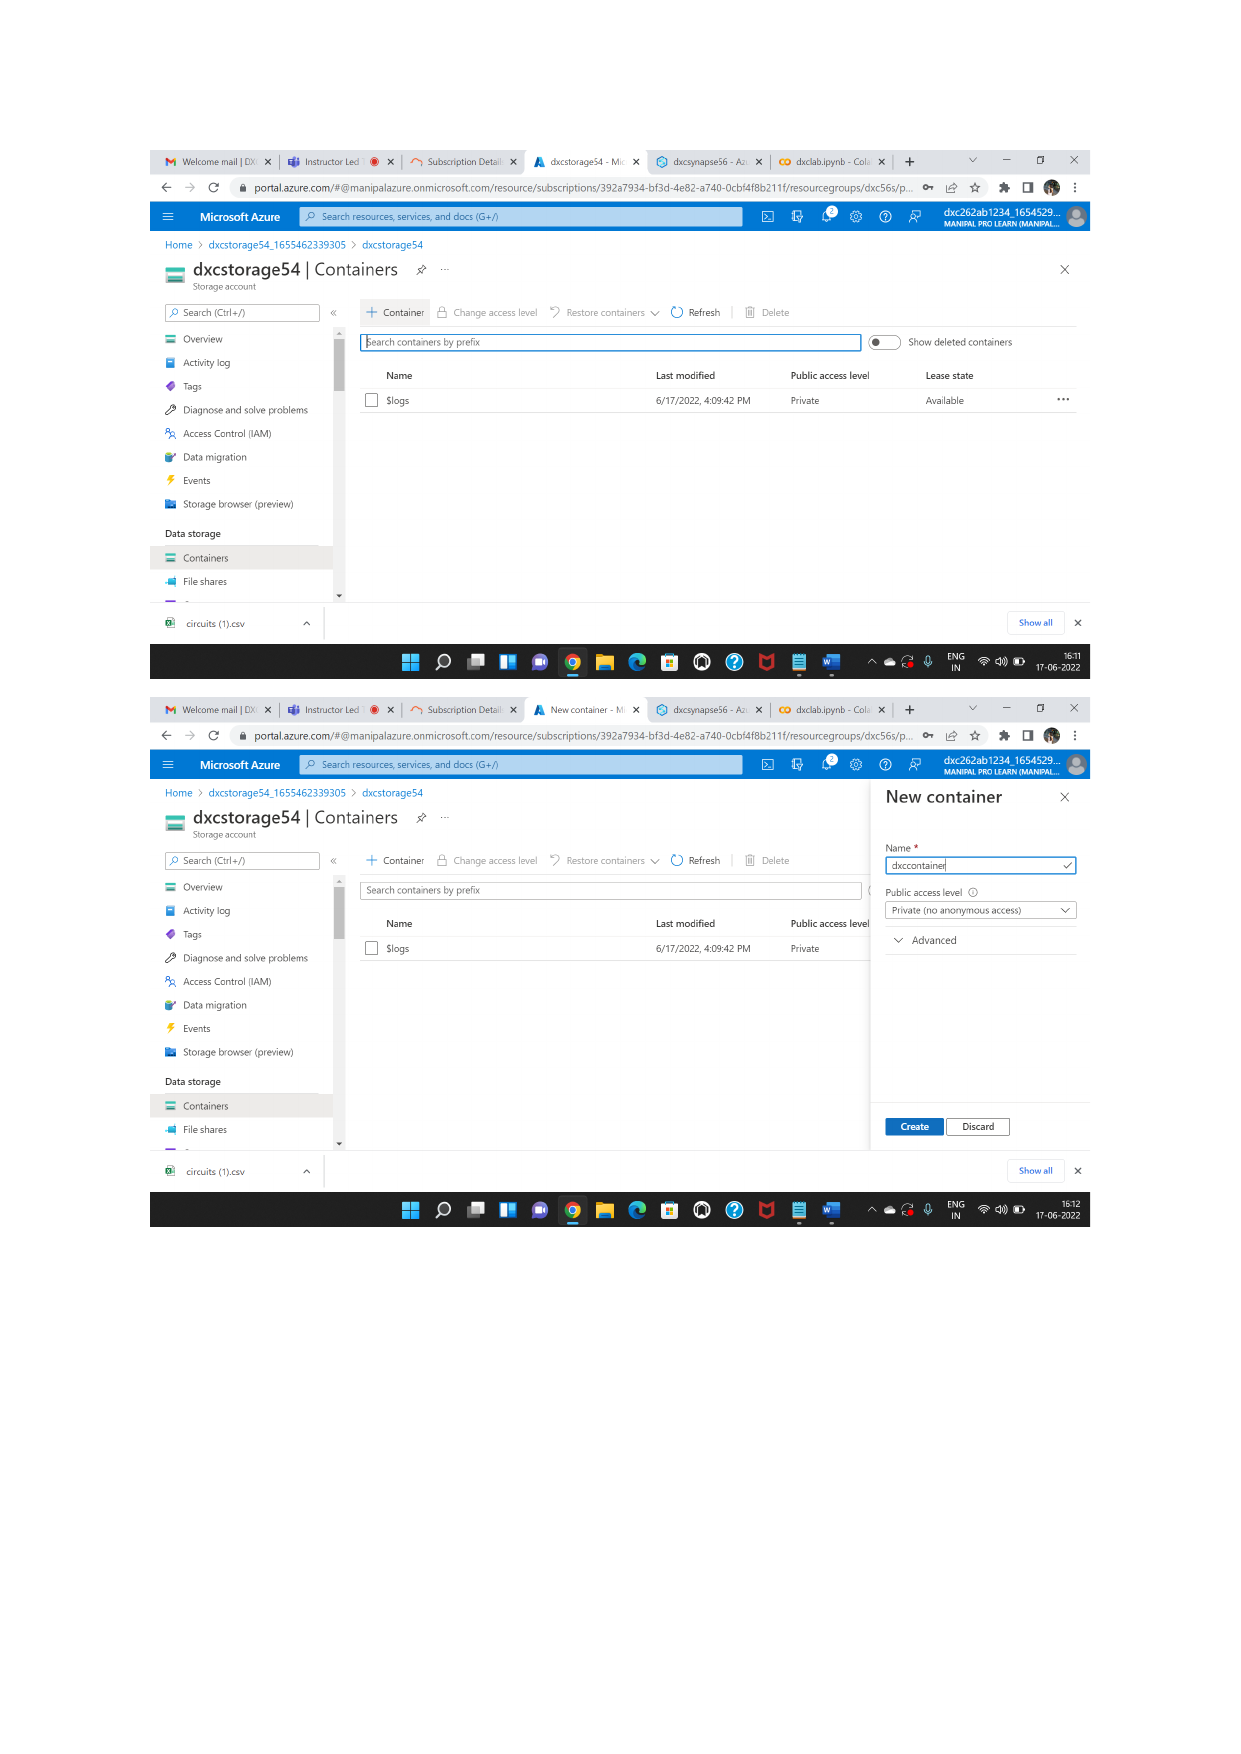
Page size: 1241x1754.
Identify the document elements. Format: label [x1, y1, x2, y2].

picture [150, 150, 1091, 679]
picture [150, 697, 1091, 1227]
